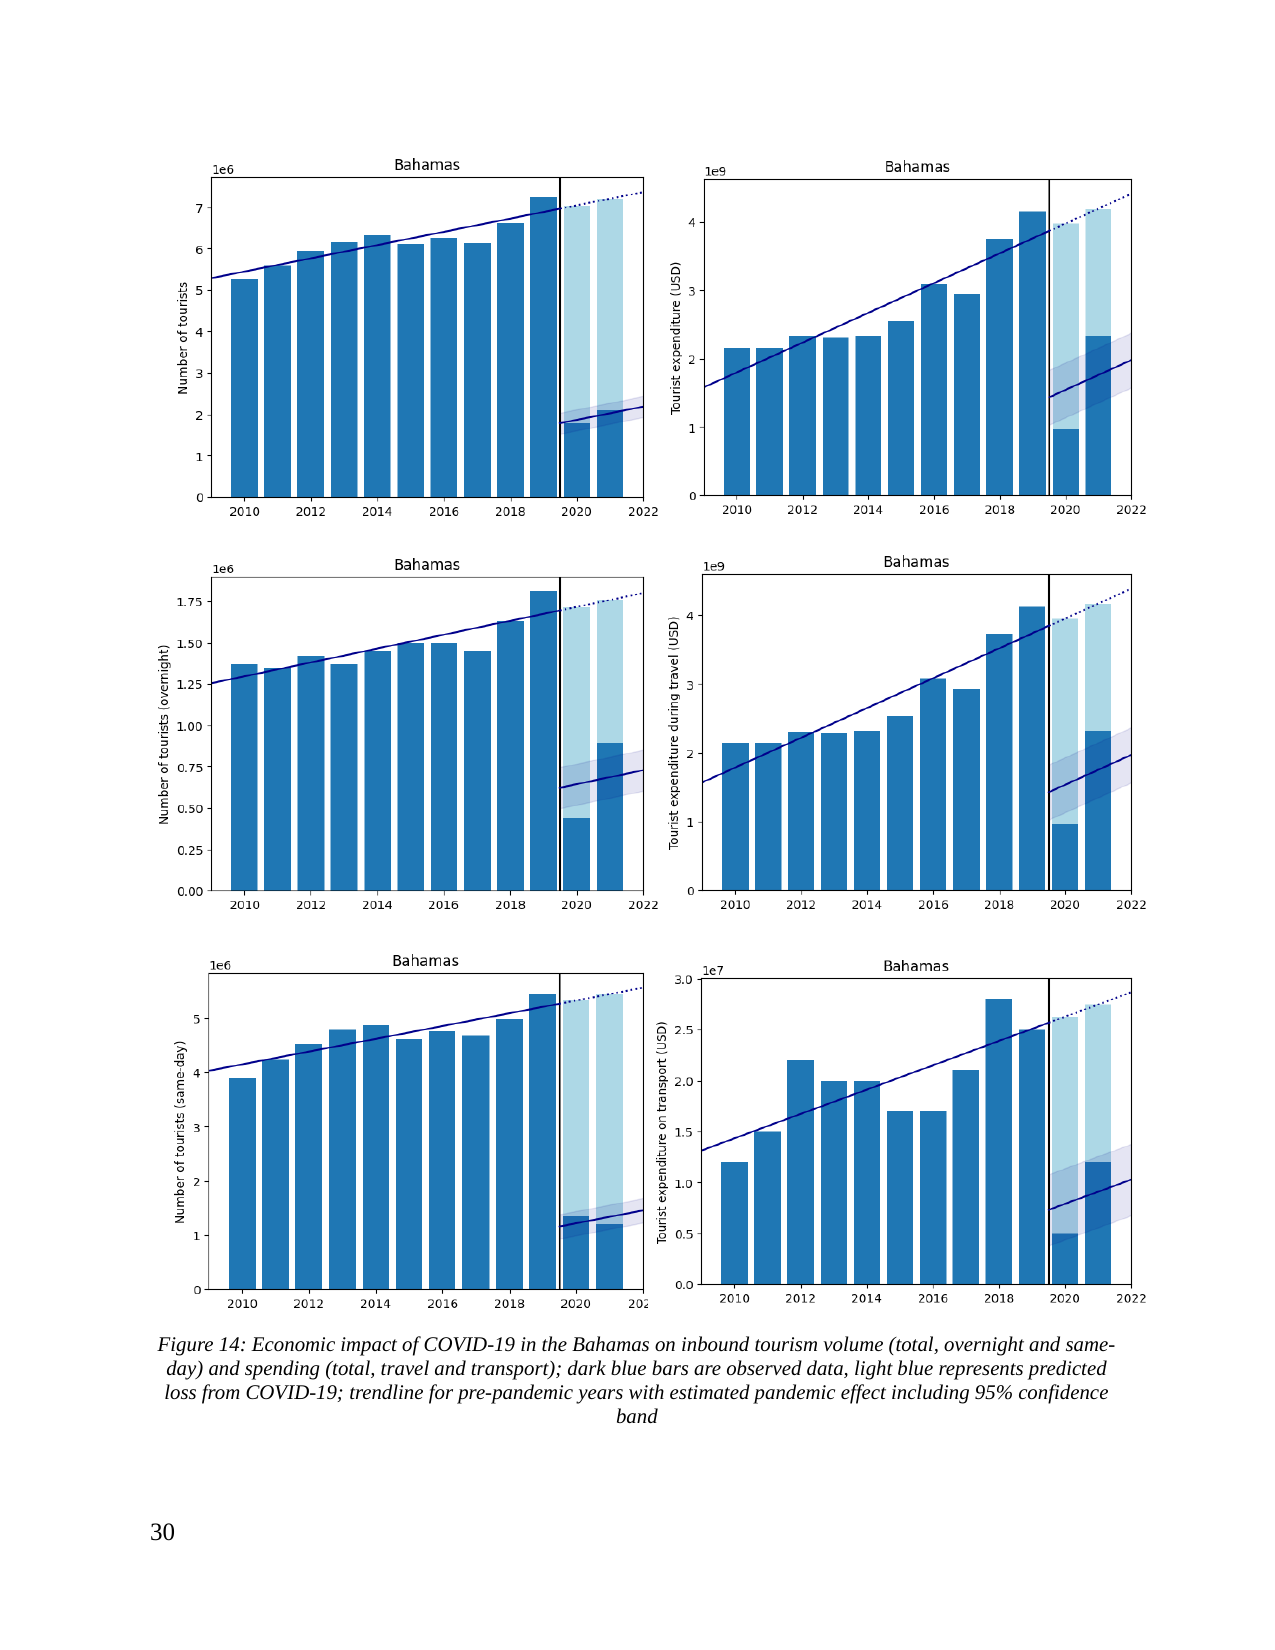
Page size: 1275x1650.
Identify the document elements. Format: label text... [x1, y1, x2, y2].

picture [166, 945, 1154, 1318]
text Figure : Economic impact of COVID-19 in the Bahamas on inbound tourism volume (total, overnight and same-day) and spending (total, travel and transport); dark blue bars are observed data, light blue represents predicted loss from COVID-19; trendline for pre-pandemic years with estimated pandemic effect including 95% confidence band [150, 1332, 1125, 1428]
picture [169, 149, 1154, 526]
picture [150, 546, 1154, 919]
